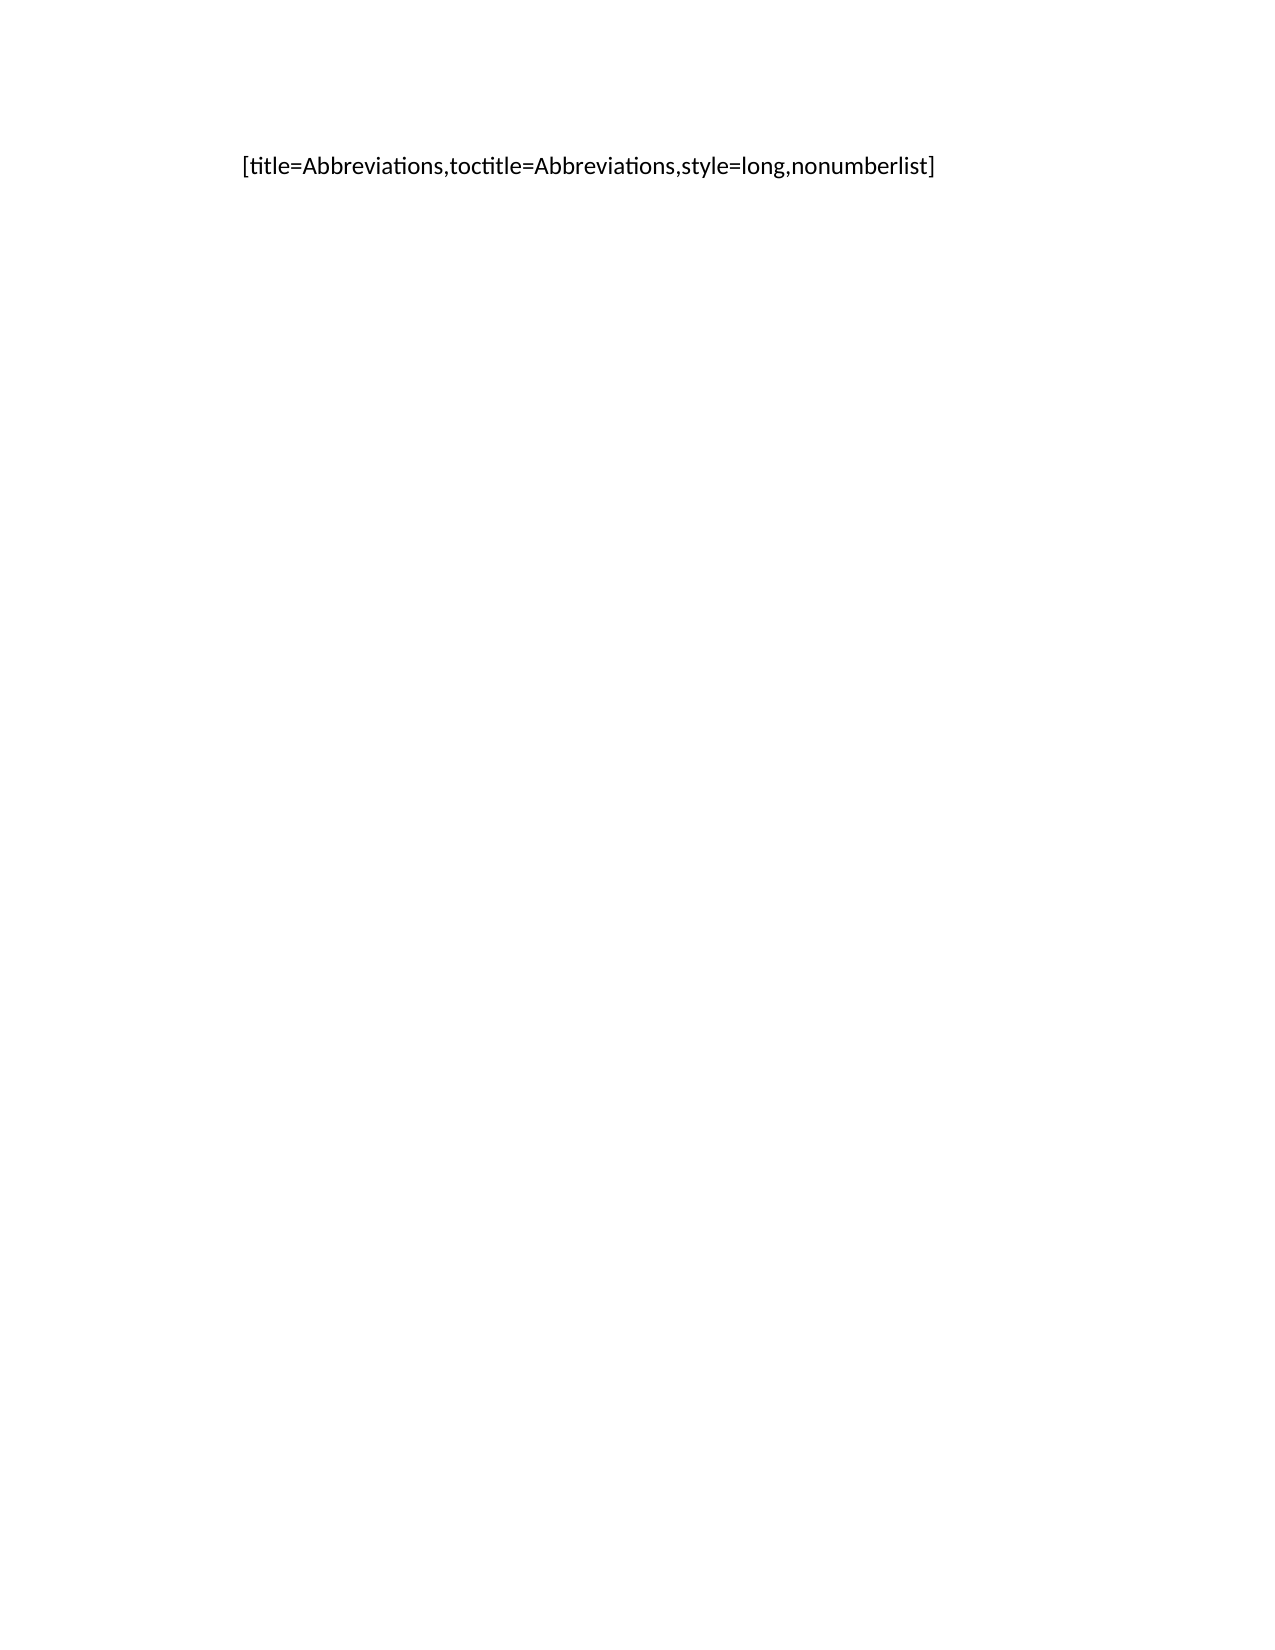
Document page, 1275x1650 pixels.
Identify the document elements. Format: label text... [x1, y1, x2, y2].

text [title=Abbreviations,toctitle=Abbreviations,style=long,nonumberlist] [150, 150, 1125, 181]
